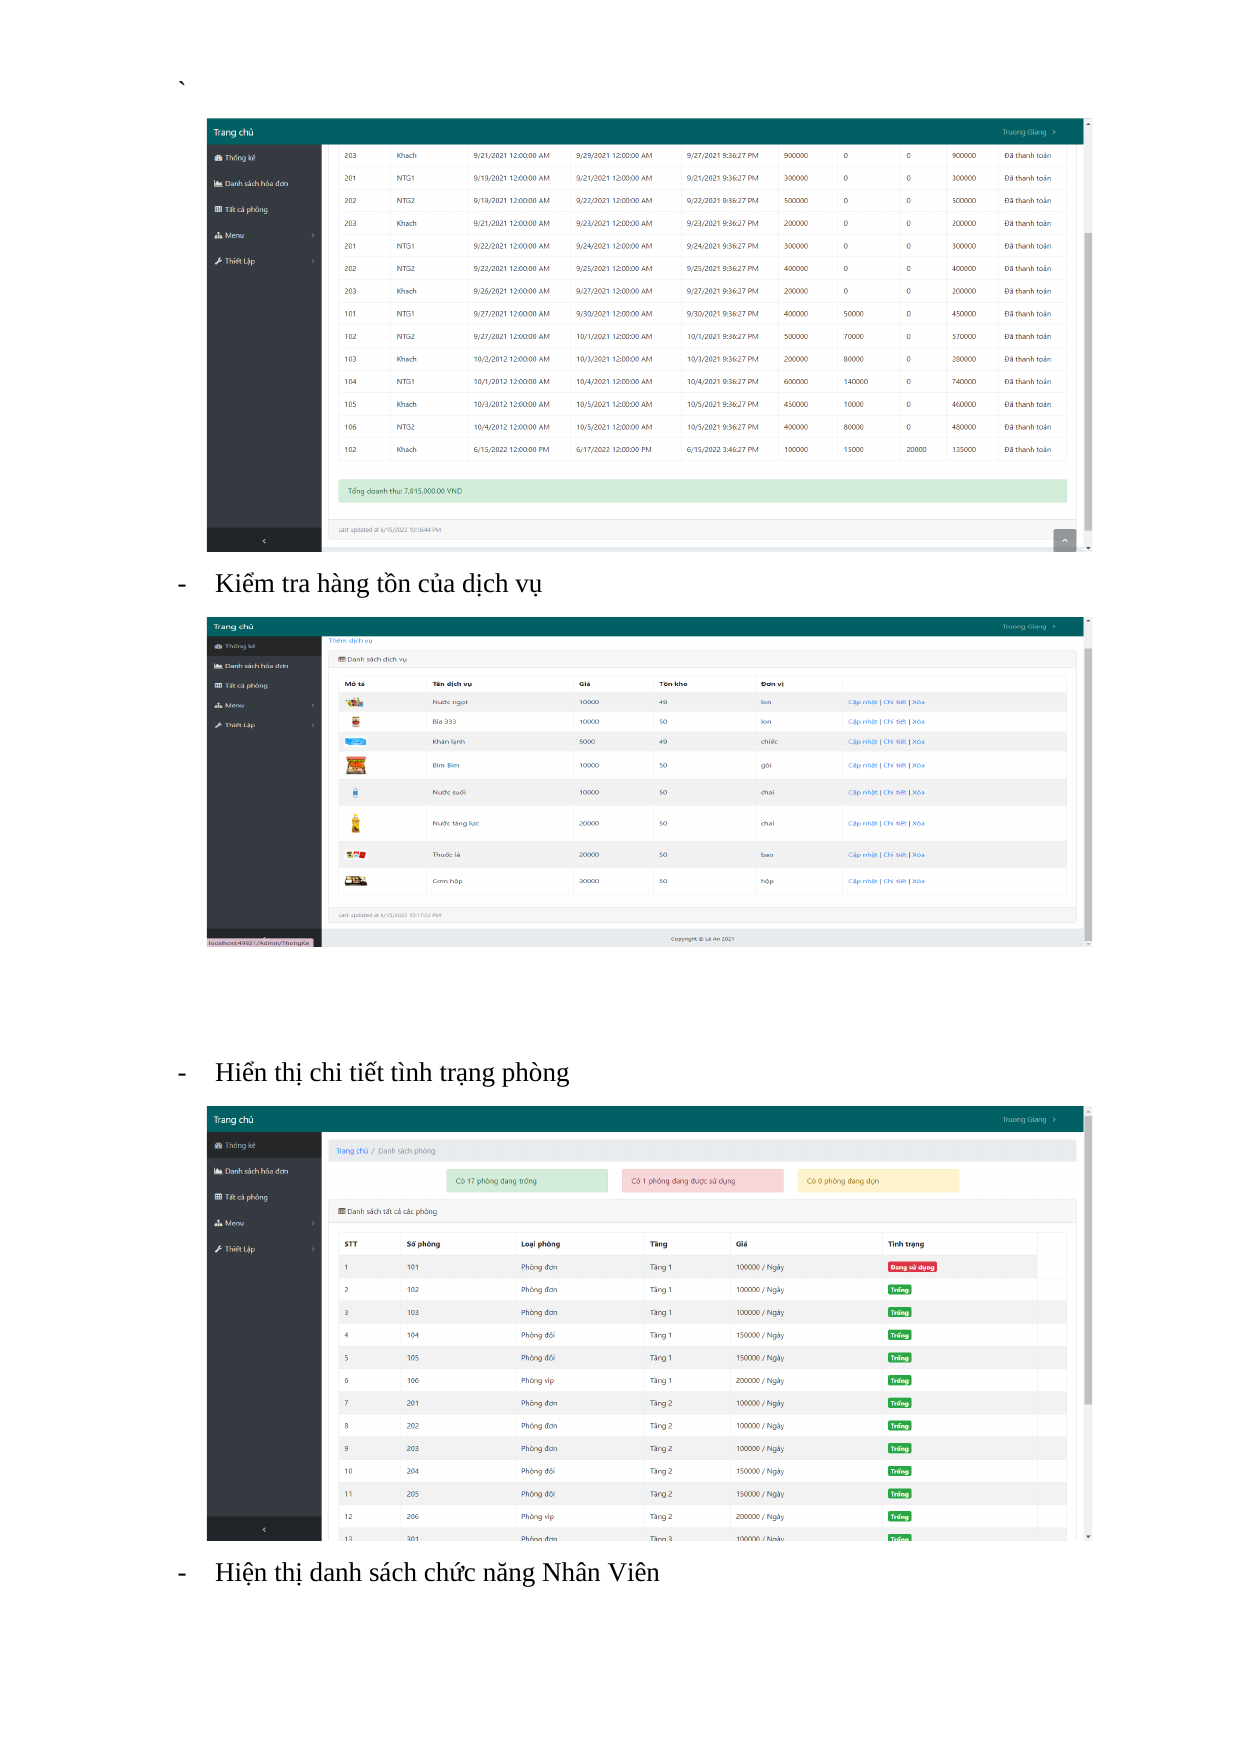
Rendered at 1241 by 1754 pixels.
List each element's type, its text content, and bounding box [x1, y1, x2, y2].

list Hiển thị chi tiết tình trạng phòng [177, 1056, 1122, 1087]
list Kiểm tra hàng tồn của dịch vụ [177, 567, 1122, 598]
picture [206, 118, 1093, 552]
list Hiện thị danh sách chức năng Nhân Viên [177, 1556, 1122, 1587]
picture [206, 1106, 1093, 1541]
picture [206, 617, 1093, 947]
